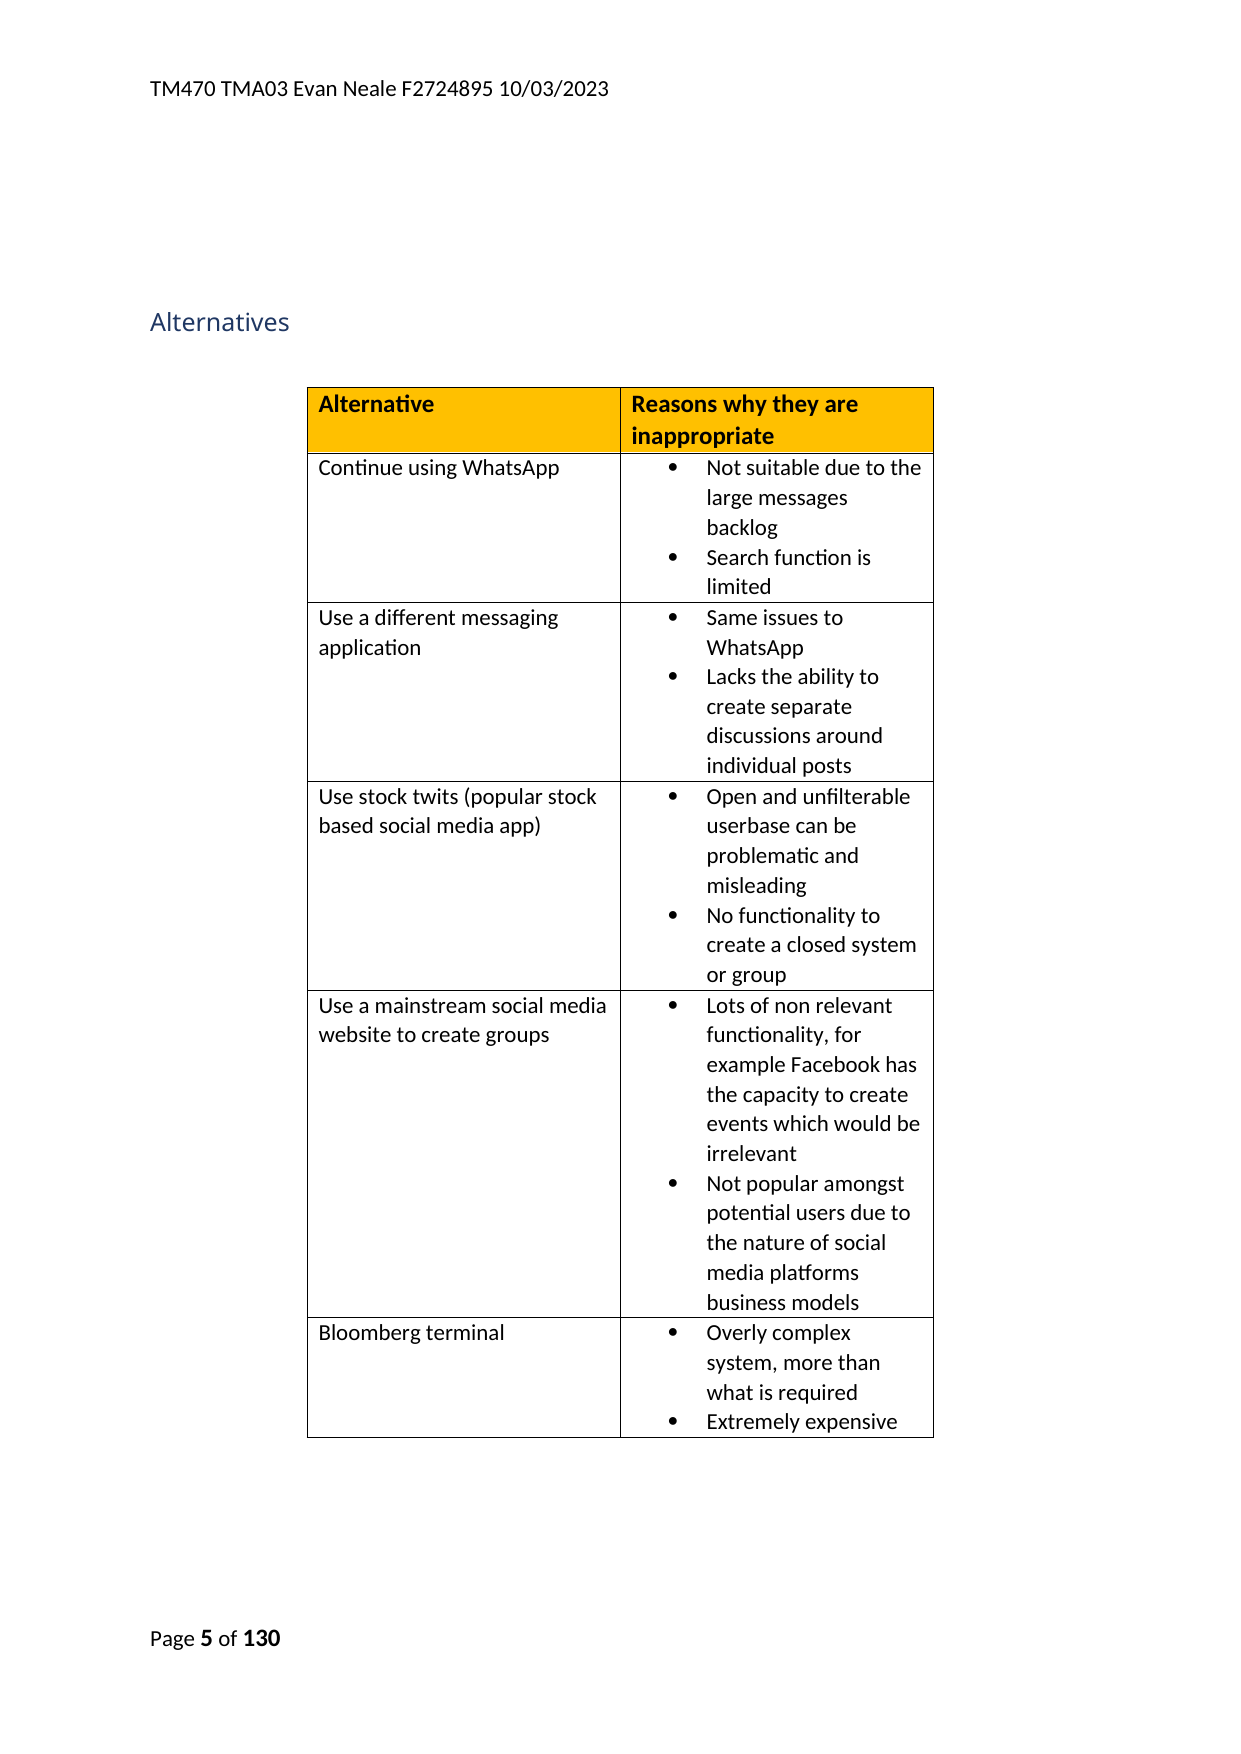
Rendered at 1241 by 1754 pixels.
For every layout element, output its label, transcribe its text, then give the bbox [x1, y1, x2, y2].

table_cell Lots of non relevant functionality, for example Facebook has the capacity to create events which would be irrelevant Not popular amongst potential users due to the nature of social media platforms business models [621, 991, 933, 1317]
table_cell Use a different messaging application [308, 603, 620, 781]
table_cell Same issues to WhatsApp Lacks the ability to create separate discussions around individual posts [621, 603, 933, 781]
table_cell Bloomberg terminal [308, 1318, 620, 1437]
subtitle Alternatives [150, 305, 1090, 339]
table_cell Use stock twits (popular stock based social media app) [308, 782, 620, 990]
table_cell Continue using WhatsApp [308, 454, 620, 602]
table_cell Open and unfilterable userbase can be problematic and misleading No functionality to create a closed system or group [621, 782, 933, 990]
table_cell Not suitable due to the large messages backlog Search function is limited [621, 454, 933, 602]
table_cell Overly complex system, more than what is required Extremely expensive [621, 1318, 933, 1437]
table_header Reasons why they are inappropriate [621, 388, 933, 452]
table_header Alternative [308, 388, 620, 452]
table_cell Use a mainstream social media website to create groups [308, 991, 620, 1317]
